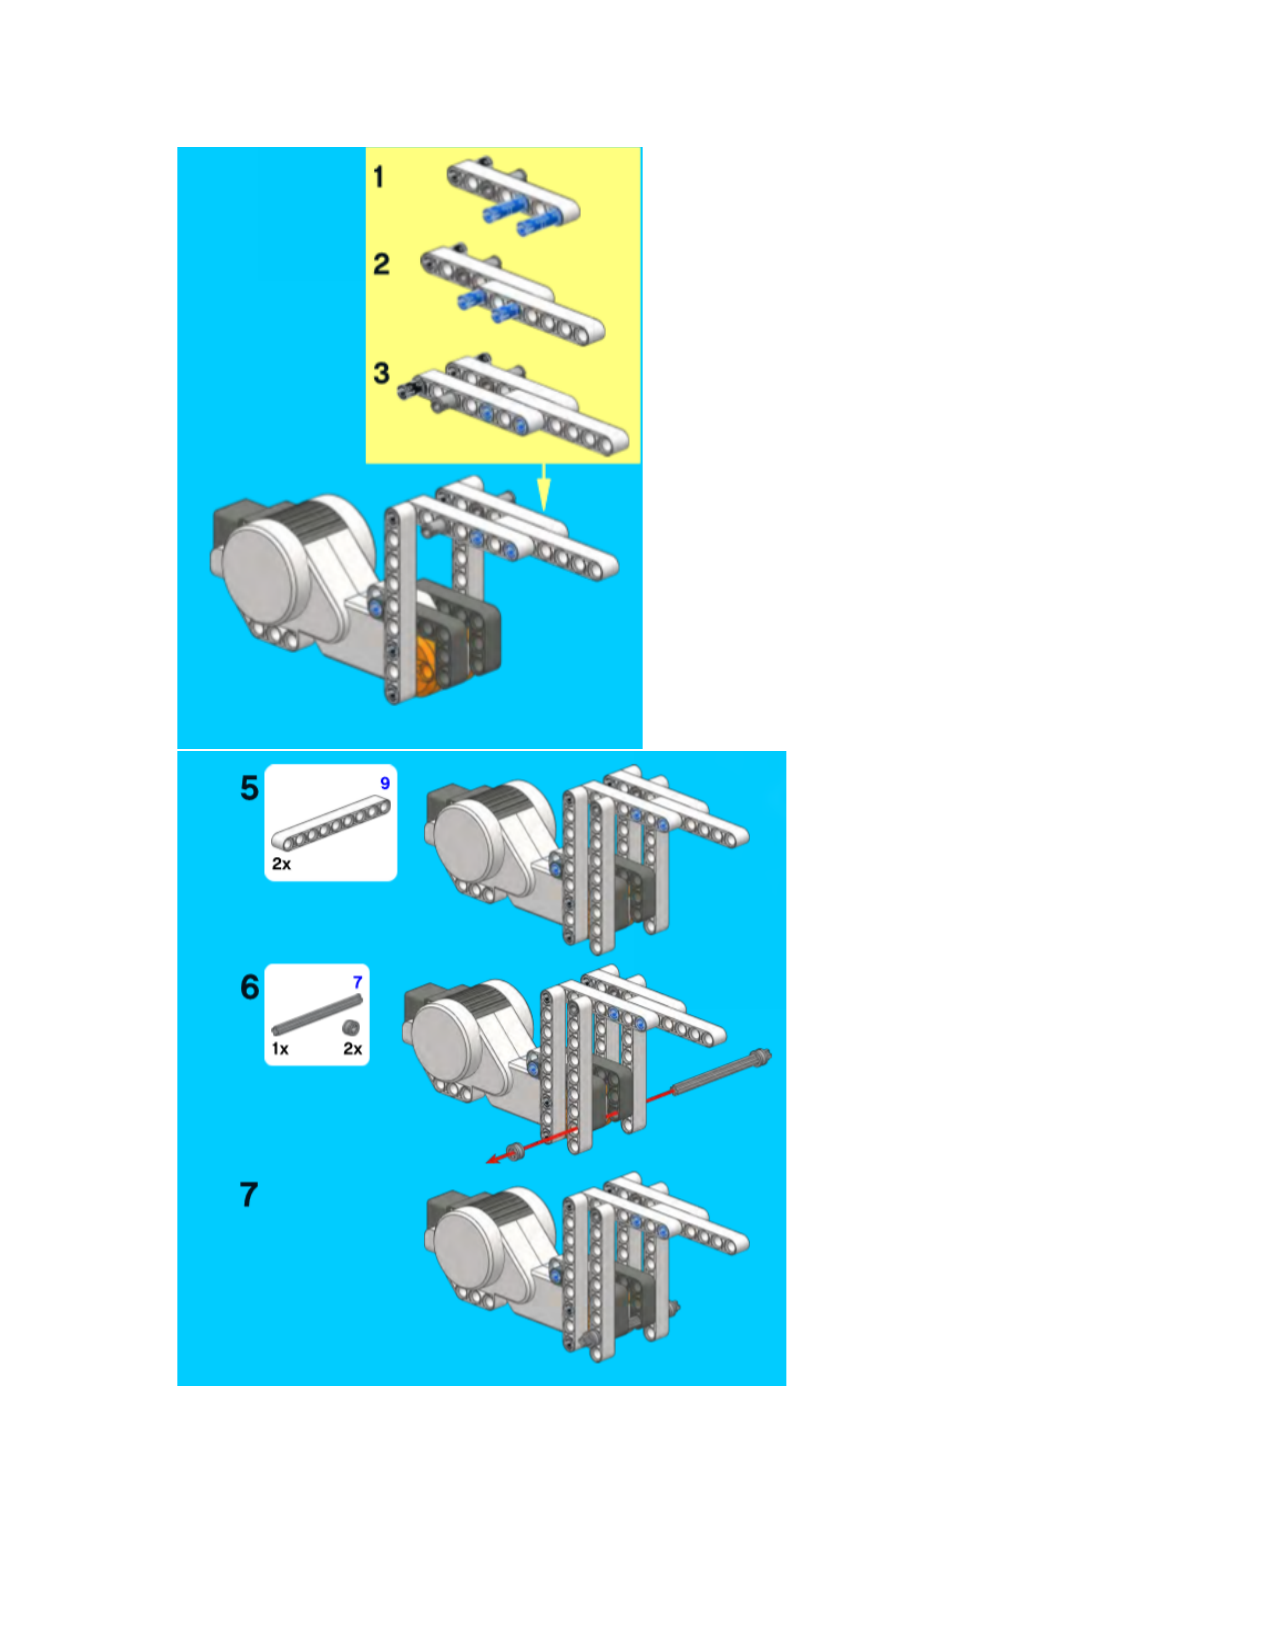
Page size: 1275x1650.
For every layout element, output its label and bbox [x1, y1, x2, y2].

picture [265, 964, 369, 1066]
picture [210, 475, 619, 705]
picture [366, 147, 640, 511]
picture [402, 964, 771, 1163]
picture [425, 765, 749, 955]
picture [425, 1172, 749, 1362]
picture [265, 764, 397, 882]
